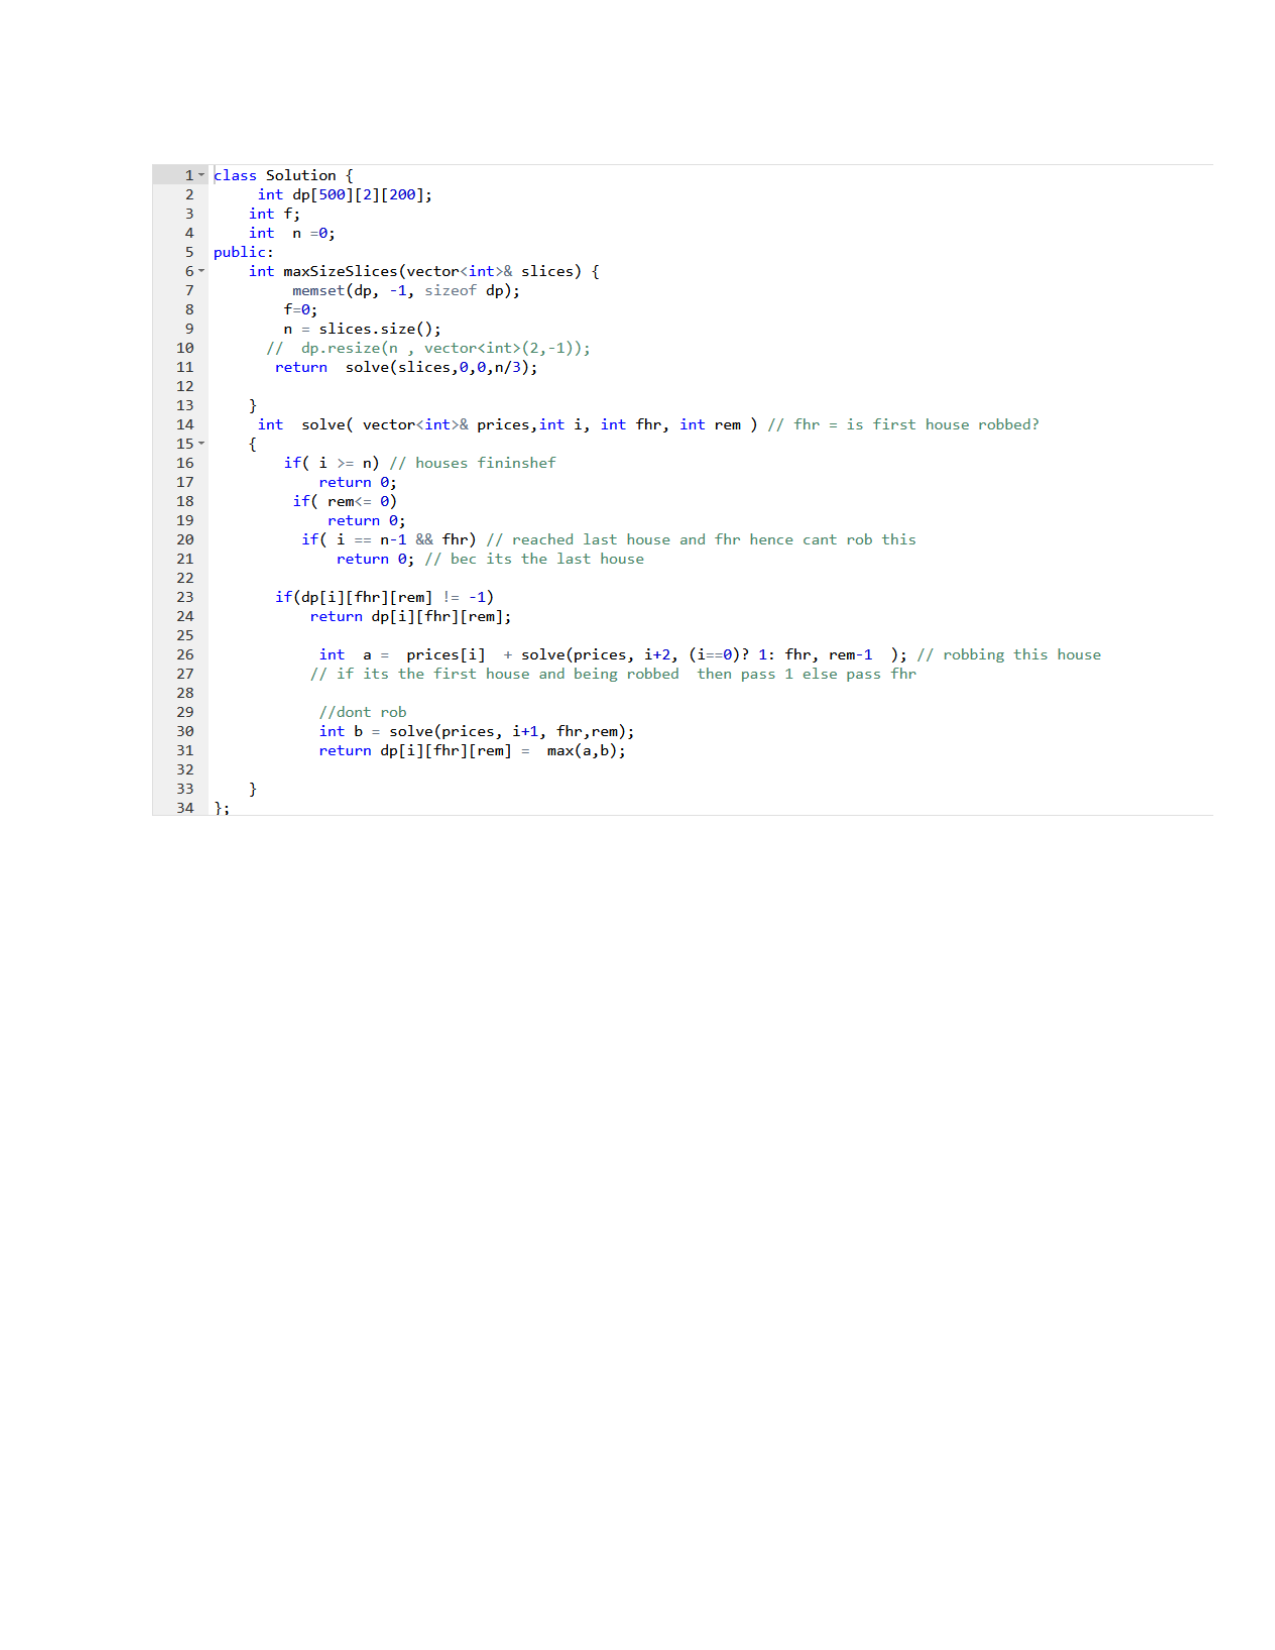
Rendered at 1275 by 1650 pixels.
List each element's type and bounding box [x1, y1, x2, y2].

picture [150, 150, 1214, 831]
